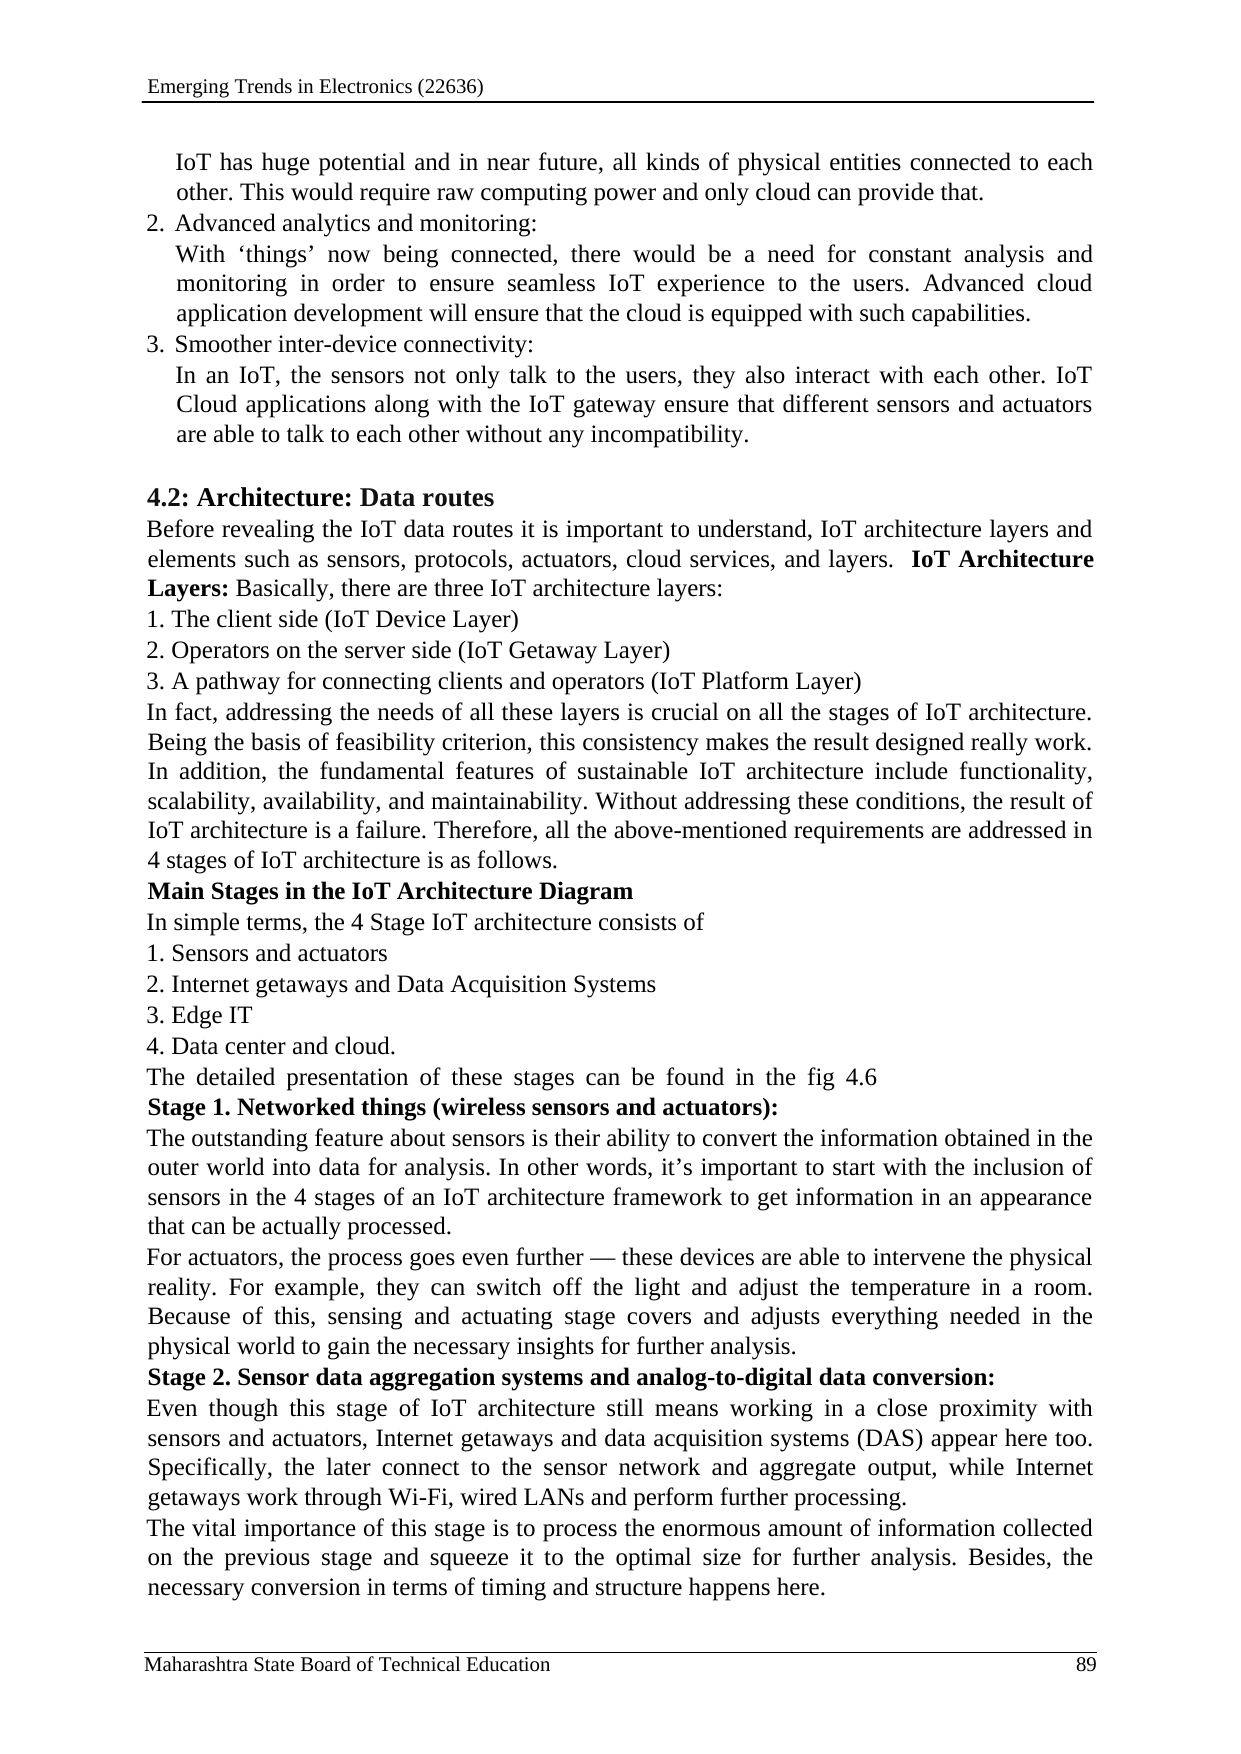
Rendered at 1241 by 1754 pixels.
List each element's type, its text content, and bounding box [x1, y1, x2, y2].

text For actuators, the process goes even further — these devices are able to intervene the physical reality. For example, they can switch off the light and adjust the temperature in a room. Because of this, sensing and actuating stage covers and adjusts everything needed in the physical world to gain the necessary insights for further analysis. [146, 1242, 1094, 1360]
list Operators on the server side (IoT Getaway Layer) [146, 635, 1094, 664]
list Sensors and actuators [146, 938, 1094, 967]
text Even though this stage of IoT architecture still means working in a close proximity with sensors and actuators, Internet getaways and data acquisition systems (DAS) appear here too. Specifically, the later connect to the sensor network and aggregate output, while Internet getaways work through Wi-Fi, wired LANs and perform further processing. [146, 1393, 1094, 1511]
text The outstanding feature about sensors is their ability to convert the information obtained in the outer world into data for analysis. In other words, it’s important to start with the inclusion of sensors in the 4 stages of an IoT architecture framework to get information in an appearance that can be actually processed. [146, 1123, 1094, 1240]
list Internet getaways and Data Acquisition Systems [146, 969, 1094, 998]
list A pathway for connecting clients and operators (IoT Platform Layer) [146, 666, 1094, 695]
list The client side (IoT Device Layer) [146, 604, 1094, 633]
subtitle Main Stages in the IoT Architecture Diagram [147, 876, 1181, 905]
subtitle 4.2: Architecture: Data routes [147, 481, 1181, 512]
text IoT has huge potential and in near future, all kinds of physical entities connected to each other. This would require raw computing power and only cloud can provide that. [175, 147, 1094, 206]
text Before revealing the IoT data routes it is important to understand, IoT architecture layers and elements such as sensors, protocols, actuators, cloud services, and layers. IoT Architecture Layers: Basically, there are three IoT architecture layers: [146, 514, 1094, 602]
list Edge IT [146, 1000, 1094, 1029]
text In an IoT, the sensors not only talk to the users, they also interact with each other. IoT Cloud applications along with the IoT gateway ensure that different sensors and actuators are able to talk to each other without any incompatibility. [175, 360, 1094, 448]
text With ‘things’ now being connected, there would be a need for constant analysis and monitoring in order to ensure seamless IoT experience to the users. Advanced cloud application development will ensure that the cloud is equipped with such capabilities. [175, 239, 1094, 327]
list Data center and cloud. [146, 1031, 1094, 1060]
list Smoother inter-device connectivity: [146, 329, 1094, 357]
text The vital importance of this stage is to process the enormous amount of information collected on the previous stage and squeeze it to the optimal size for further analysis. Besides, the necessary conversion in terms of timing and structure happens here. [146, 1513, 1094, 1601]
text In simple terms, the 4 Stage IoT architecture consists of [146, 907, 1094, 936]
text Stage 2. Sensor data aggregation systems and analog-to-digital data conversion: [147, 1362, 1181, 1391]
list Advanced analytics and monitoring: [146, 208, 1094, 236]
text The detailed presentation of these stages can be found in the fig 4.6 Stage 1. Networked things (wireless sensors and actuators): [146, 1062, 878, 1120]
text In fact, addressing the needs of all these layers is crucial on all the stages of IoT architecture. Being the basis of feasibility criterion, this consistency makes the result designed really work. In addition, the fundamental features of sustainable IoT architecture include functionality, scalability, availability, and maintainability. Without addressing these conditions, the result of IoT architecture is a failure. Therefore, all the above-mentioned requirements are addressed in 4 stages of IoT architecture is as follows. [146, 697, 1094, 874]
